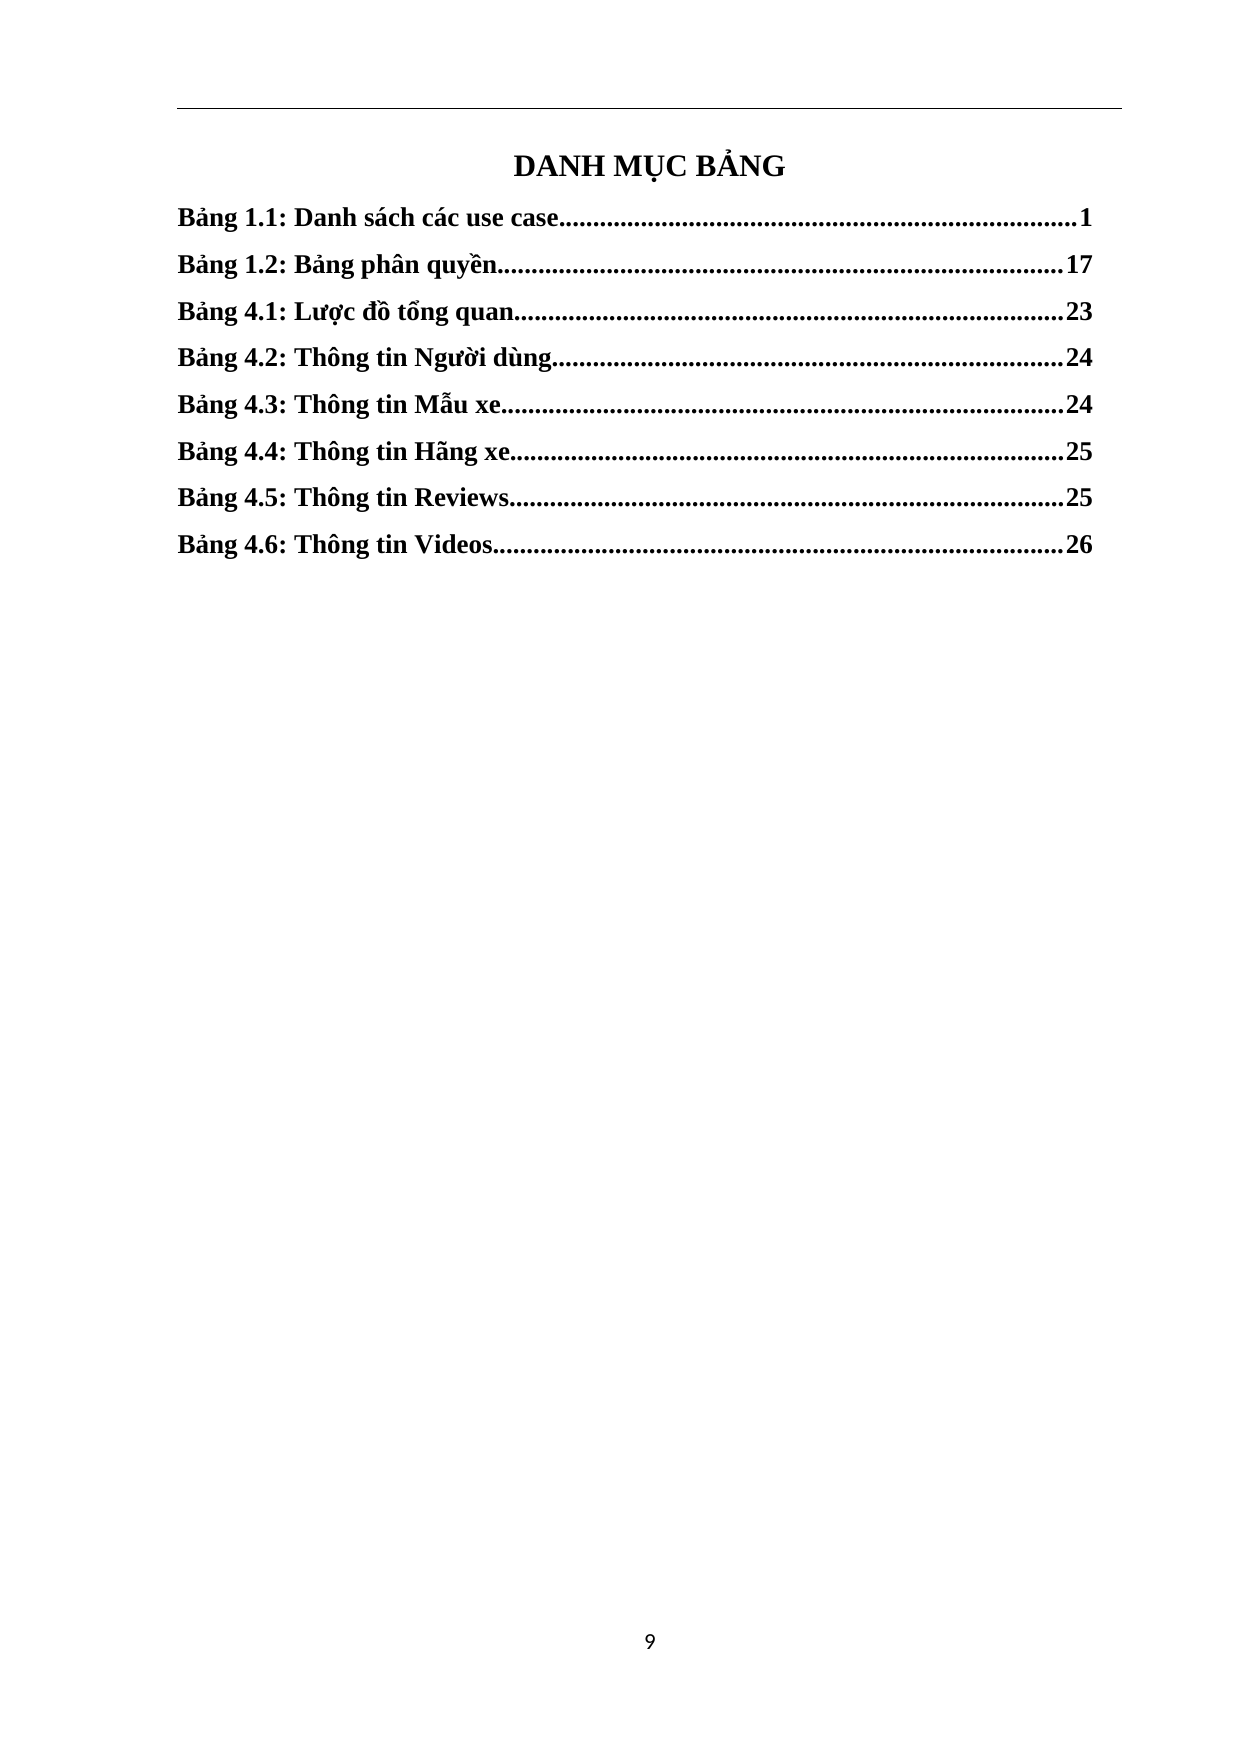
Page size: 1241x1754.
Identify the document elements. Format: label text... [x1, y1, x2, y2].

text Bảng 4.2: Thông tin Người dùng 24 [177, 342, 1122, 373]
text Bảng 4.3: Thông tin Mẫu xe 24 [177, 388, 1122, 419]
text Bảng 4.4: Thông tin Hãng xe 25 [177, 435, 1122, 466]
text Bảng 1.1: Danh sách các use case 1 [177, 202, 1122, 233]
text Bảng 4.6: Thông tin Videos 26 [177, 528, 1122, 559]
text Bảng 4.5: Thông tin Reviews 25 [177, 482, 1122, 513]
text Bảng 1.2: Bảng phân quyền 17 [177, 248, 1122, 279]
text DANH MỤC BẢNG [177, 148, 1122, 184]
text Bảng 4.1: Lược đồ tổng quan 23 [177, 295, 1122, 326]
